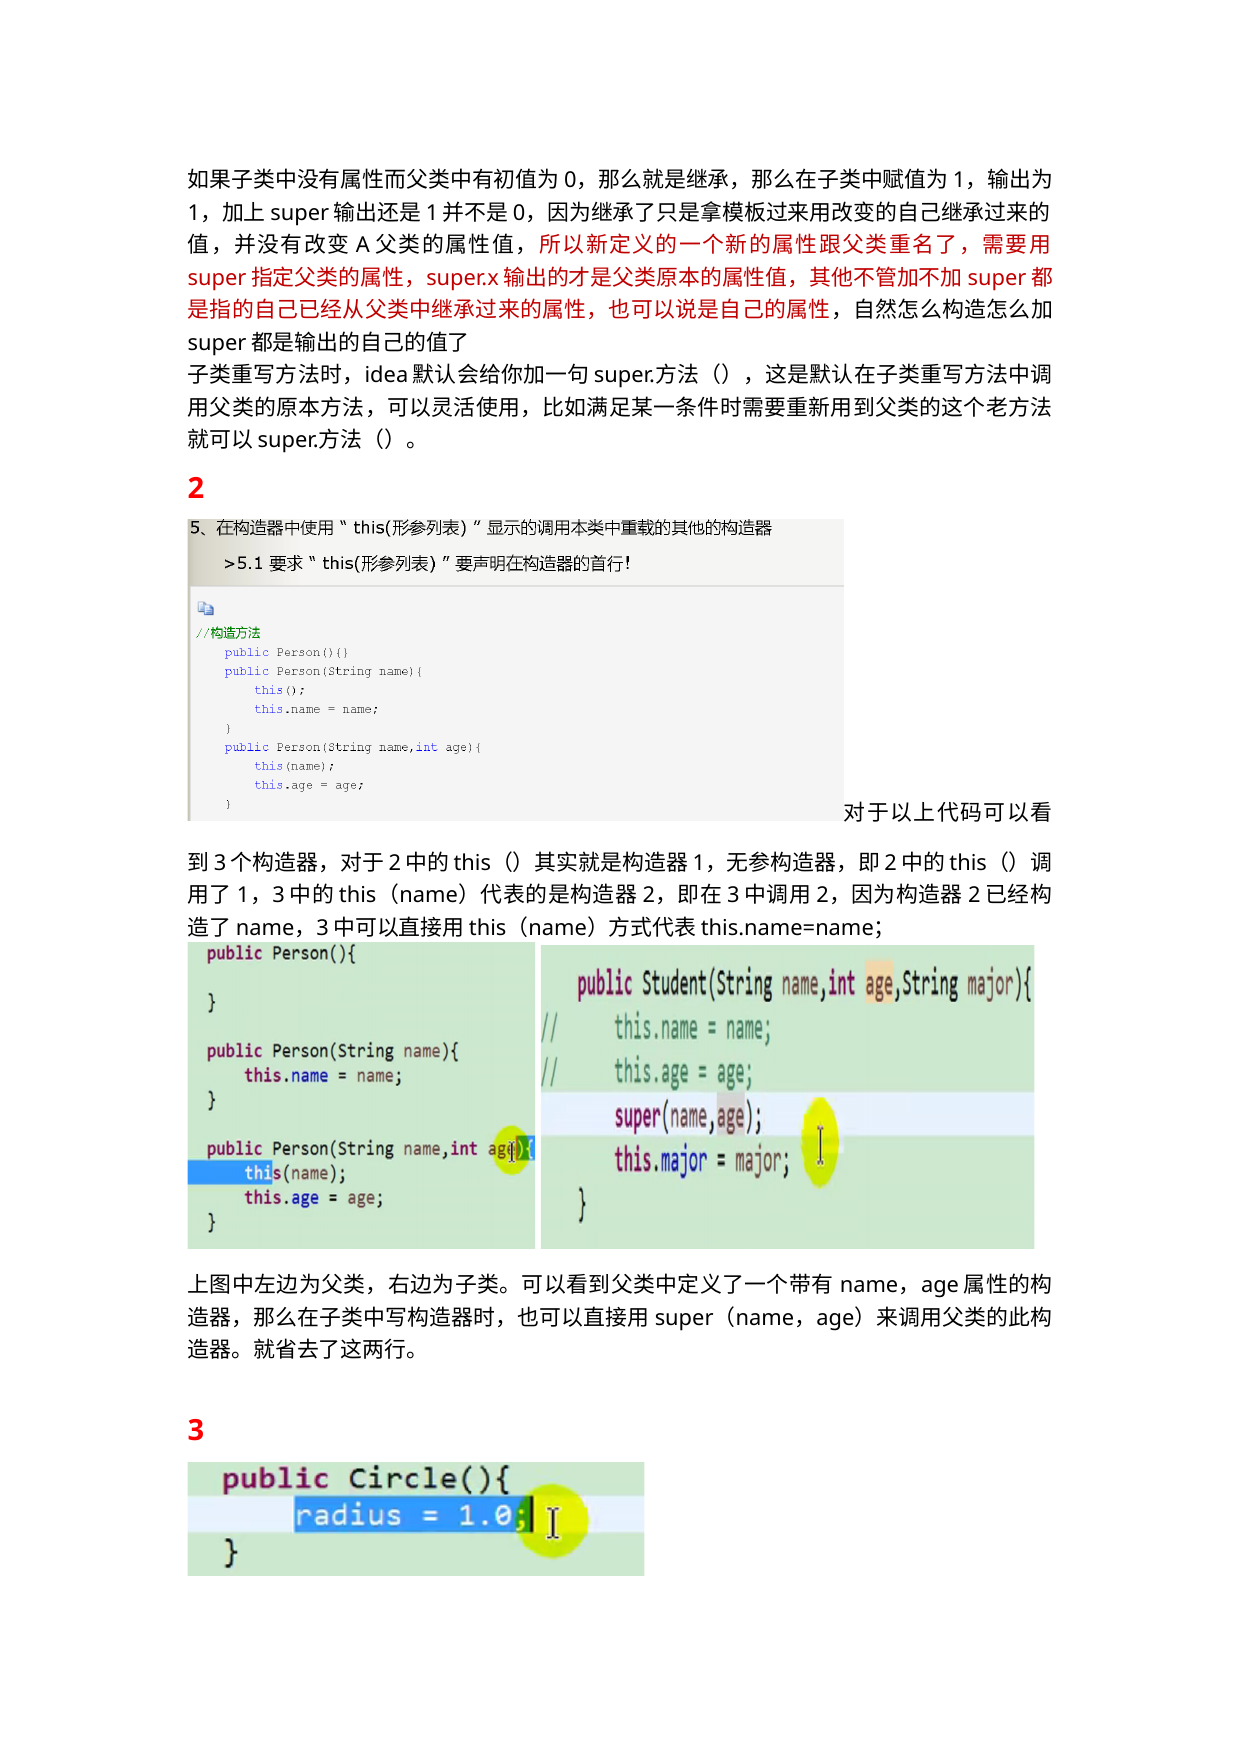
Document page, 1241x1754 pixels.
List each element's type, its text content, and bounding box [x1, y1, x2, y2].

text 上图中左边为父类，右边为子类。可以看到父类中定义了一个带有name，age属性的构造器，那么在子类中写构造器时，也可以直接用super（name，age）来调用父类的此构造器。就省去了这两行。 [187, 1267, 1053, 1364]
picture [540, 945, 1035, 1249]
text 子类重写方法时，idea默认会给你加一句super.方法（），这是默认在子类重写方法中调用父类的原本方法，可以灵活使用，比如满足某一条件时需要重新用到父类的这个老方法就可以super.方法（）。 [187, 357, 1053, 454]
text 如果子类中没有属性而父类中有初值为0，那么就是继承，那么在子类中赋值为1，输出为1，加上super输出还是1并不是0，因为继承了只是拿模板过来用改变的自己继承过来的值，并没有改变A父类的属性值，所以新定义的一个新的属性跟父类重名了，需要用super指定父类的属性，super.x输出的才是父类原本的属性值，其他不管加不加super都是指的自己已经从父类中继承过来的属性，也可以说是自己的属性，自然怎么构造怎么加super都是输出的自己的值了 [187, 162, 1053, 357]
picture [187, 942, 536, 1249]
text 3 [187, 1397, 1053, 1462]
picture [187, 519, 844, 821]
text 2 [187, 454, 1053, 519]
picture [187, 1462, 645, 1576]
